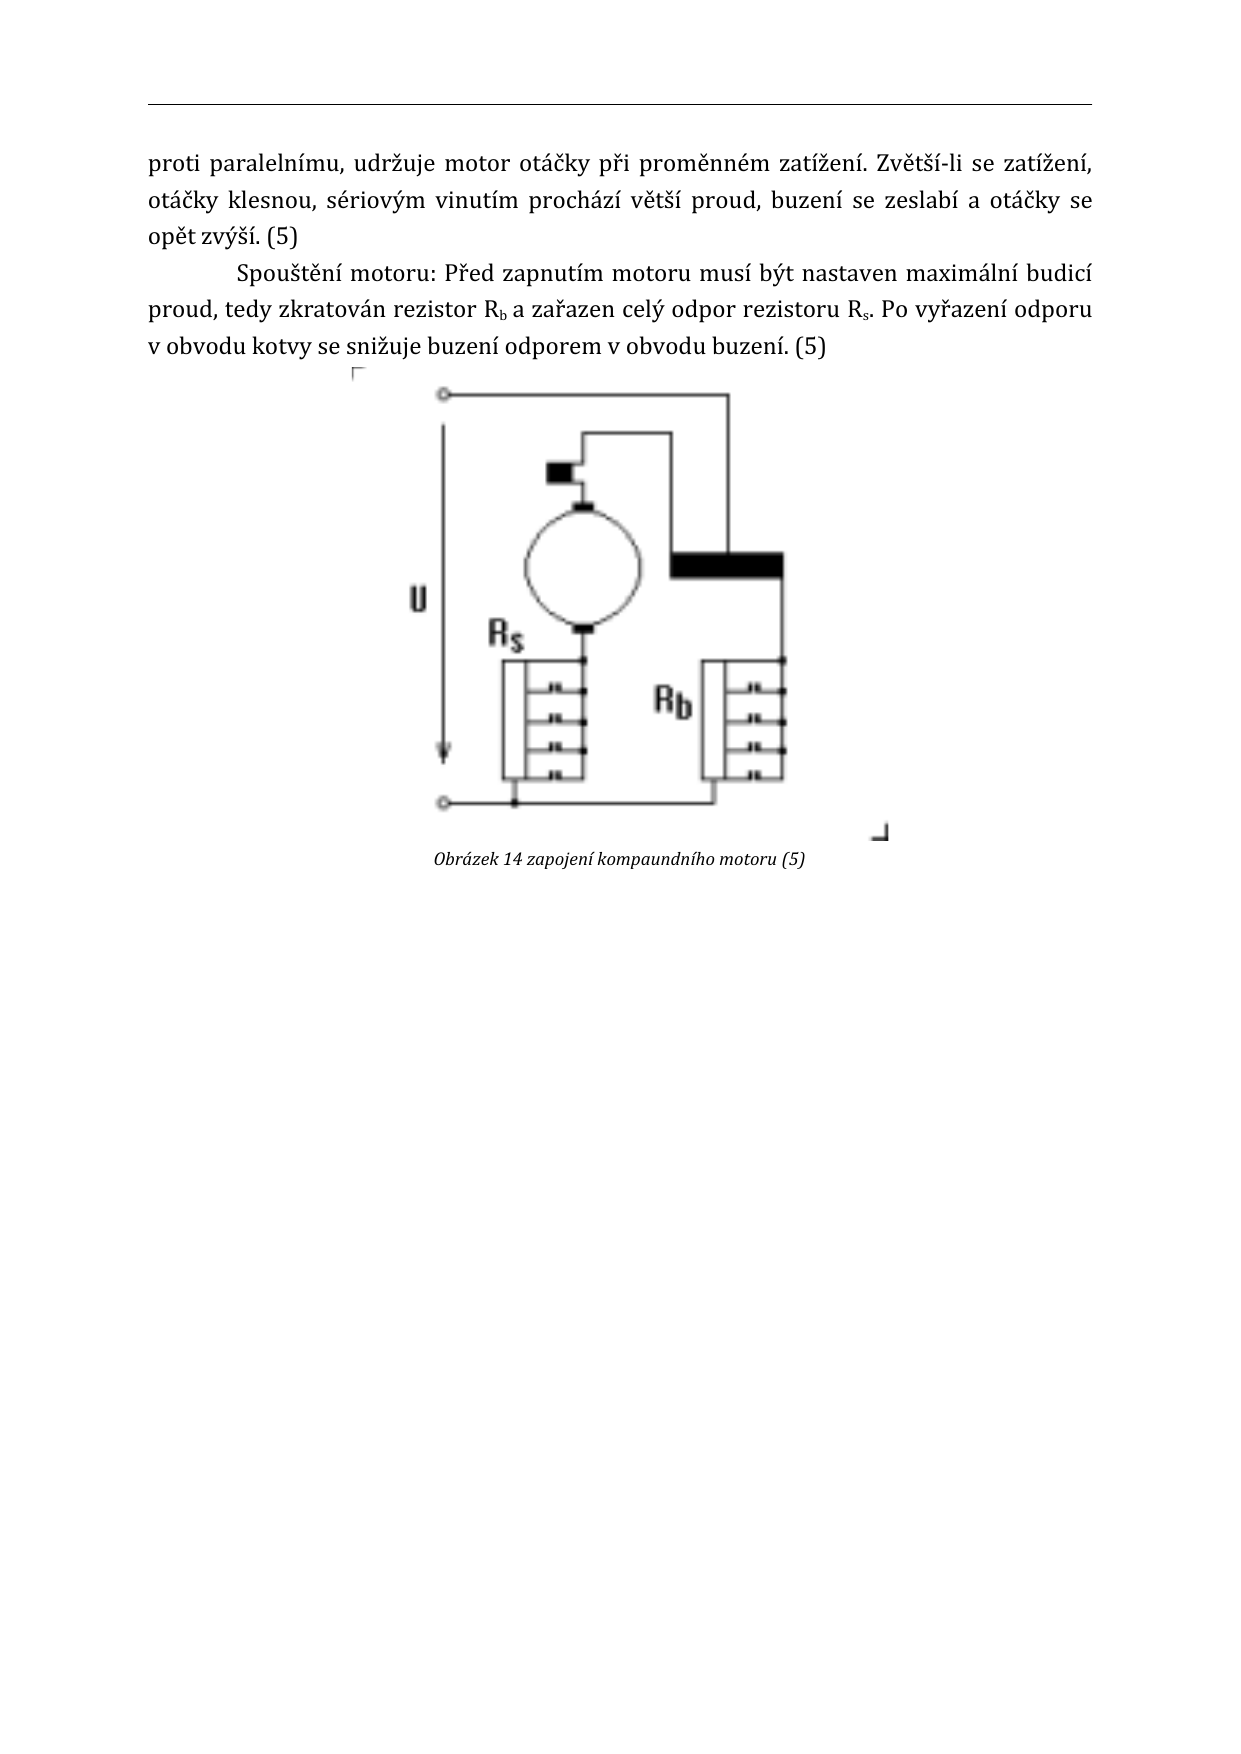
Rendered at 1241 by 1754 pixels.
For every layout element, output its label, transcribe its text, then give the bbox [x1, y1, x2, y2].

text Spouštění motoru: Před zapnutím motoru musí být nastaven maximální budicí proud, tedy zkratován rezistor Rb a zařazen celý odpor rezistoru Rs. Po vyřazení odporu v obvodu kotvy se snižuje buzení odporem v obvodu buzení. [148, 257, 1092, 360]
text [148, 148, 1092, 250]
text Obrázek 14 zapojení kompaundního motoru [148, 848, 1092, 870]
picture [351, 367, 889, 841]
